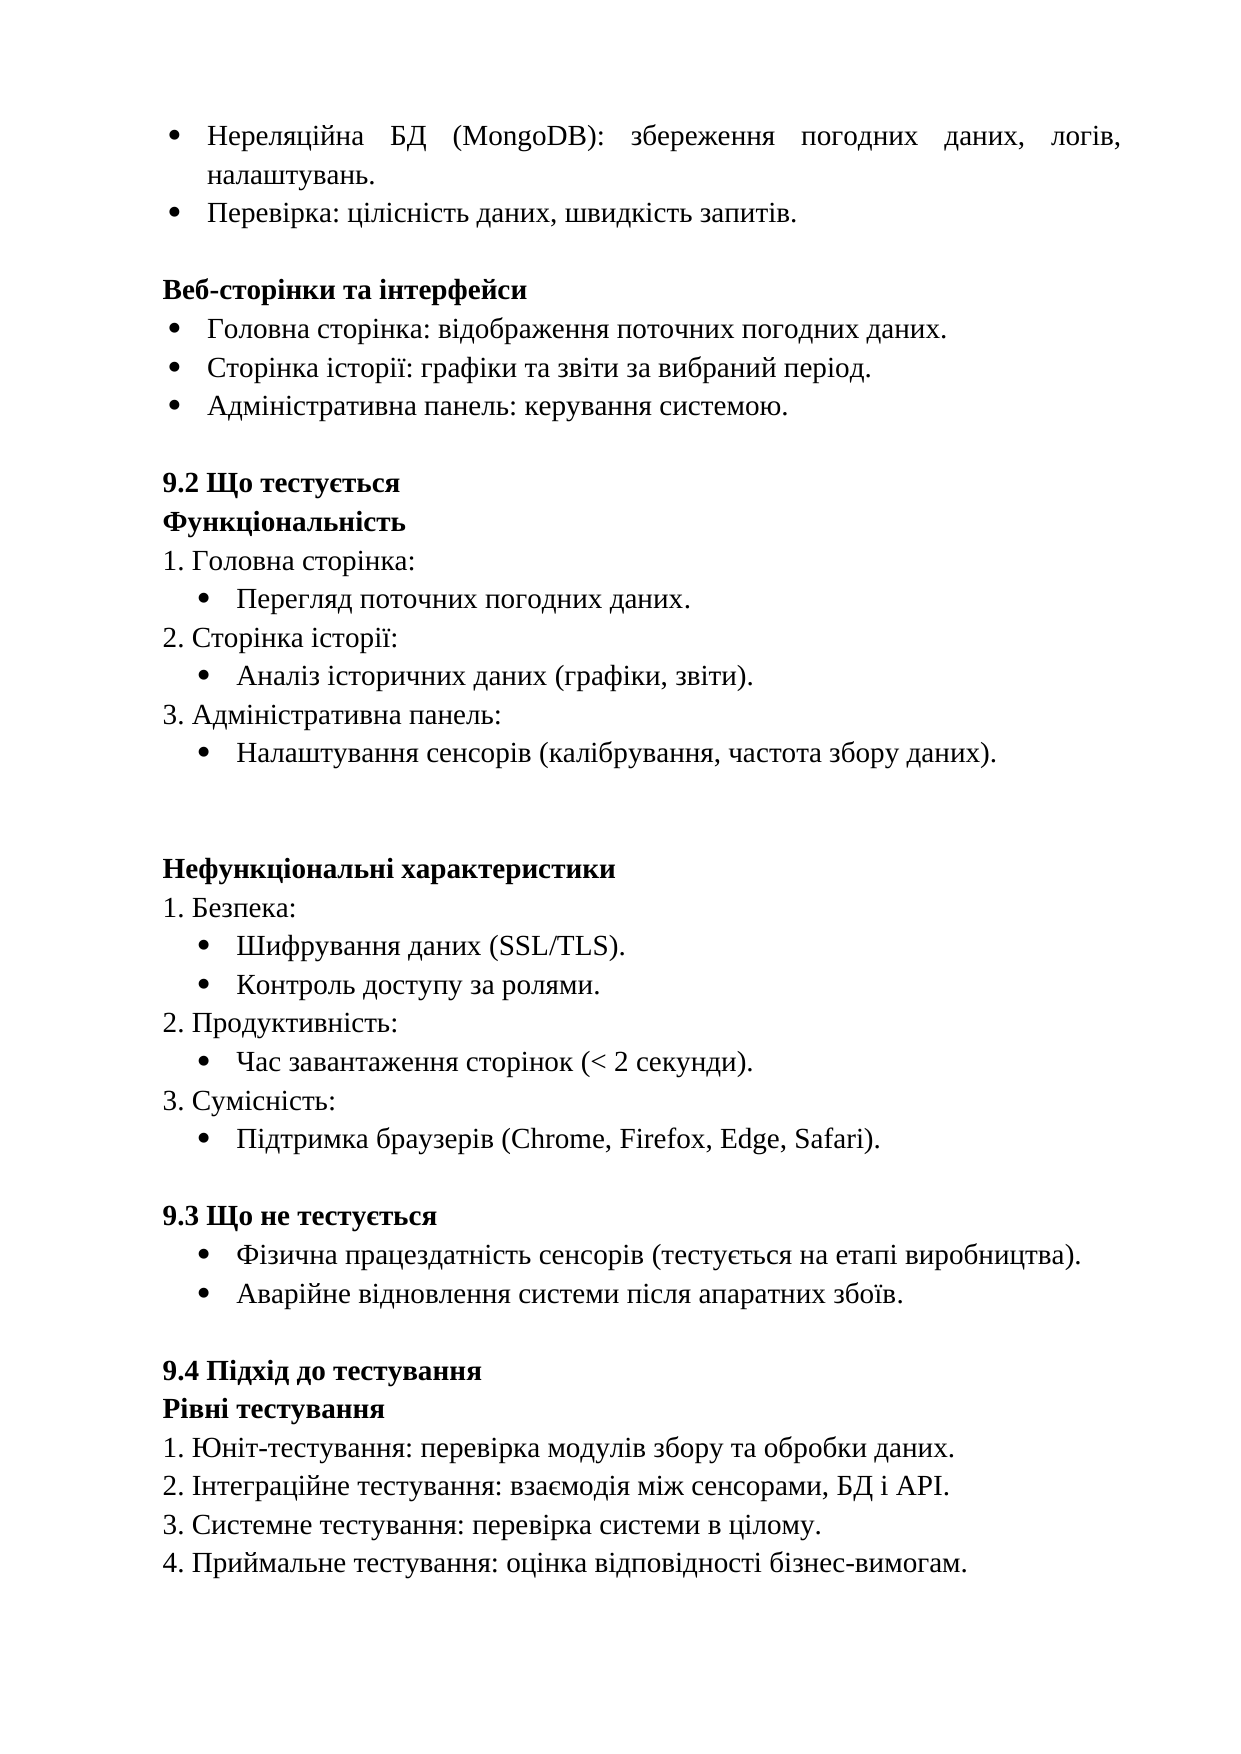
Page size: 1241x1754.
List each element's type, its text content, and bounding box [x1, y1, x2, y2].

text 3. Адміністративна панель: [118, 697, 1122, 731]
list Перегляд поточних погодних даних. [199, 581, 1122, 615]
text Функціональність [118, 504, 1122, 538]
text Веб-сторінки та інтерфейси [118, 272, 1122, 306]
list Головна сторінка: відображення поточних погодних даних. [169, 311, 1122, 345]
list Час завантаження сторінок (< 2 секунди). [199, 1044, 1122, 1078]
list Адміністративна панель: керування системою. [169, 388, 1122, 422]
text 2. Інтеграційне тестування: взаємодія між сенсорами, БД і API. [118, 1468, 1122, 1502]
text 9.3 Що не тестується [118, 1198, 1122, 1232]
text 1. Юніт-тестування: перевірка модулів збору та обробки даних. [118, 1430, 1122, 1463]
text 1. Безпека: [118, 890, 1122, 923]
text 3. Системне тестування: перевірка системи в цілому. [118, 1507, 1122, 1541]
text 2. Сторінка історії: [118, 620, 1122, 653]
text 9.4 Підхід до тестування [118, 1353, 1122, 1386]
list Нереляційна БД (MongoDB): збереження погодних даних, логів, налаштувань. [169, 118, 1122, 190]
list Перевірка: цілісність даних, швидкість запитів. [169, 195, 1122, 229]
text Рівні тестування [118, 1391, 1122, 1425]
list Сторінка історії: графіки та звіти за вибраний період. [169, 350, 1122, 383]
list Підтримка браузерів (Chrome, Firefox, Edge, Safari). [199, 1121, 1122, 1155]
list Фізична працездатність сенсорів (тестується на етапі виробництва). [199, 1237, 1122, 1271]
text 4. Приймальне тестування: оцінка відповідності бізнес-вимогам. [118, 1546, 1122, 1579]
list Налаштування сенсорів (калібрування, частота збору даних). [199, 736, 1122, 769]
text 1. Головна сторінка: [118, 543, 1122, 576]
list Контроль доступу за ролями. [199, 967, 1122, 1001]
list Шифрування даних (SSL/TLS). [199, 928, 1122, 962]
text 2. Продуктивність: [118, 1006, 1122, 1039]
list Аварійне відновлення системи після апаратних збоїв. [199, 1276, 1122, 1309]
text 9.2 Що тестується [118, 466, 1122, 499]
text Нефункціональні характеристики [118, 851, 1122, 885]
list Аналіз історичних даних (графіки, звіти). [199, 658, 1122, 692]
text 3. Сумісність: [118, 1083, 1122, 1116]
